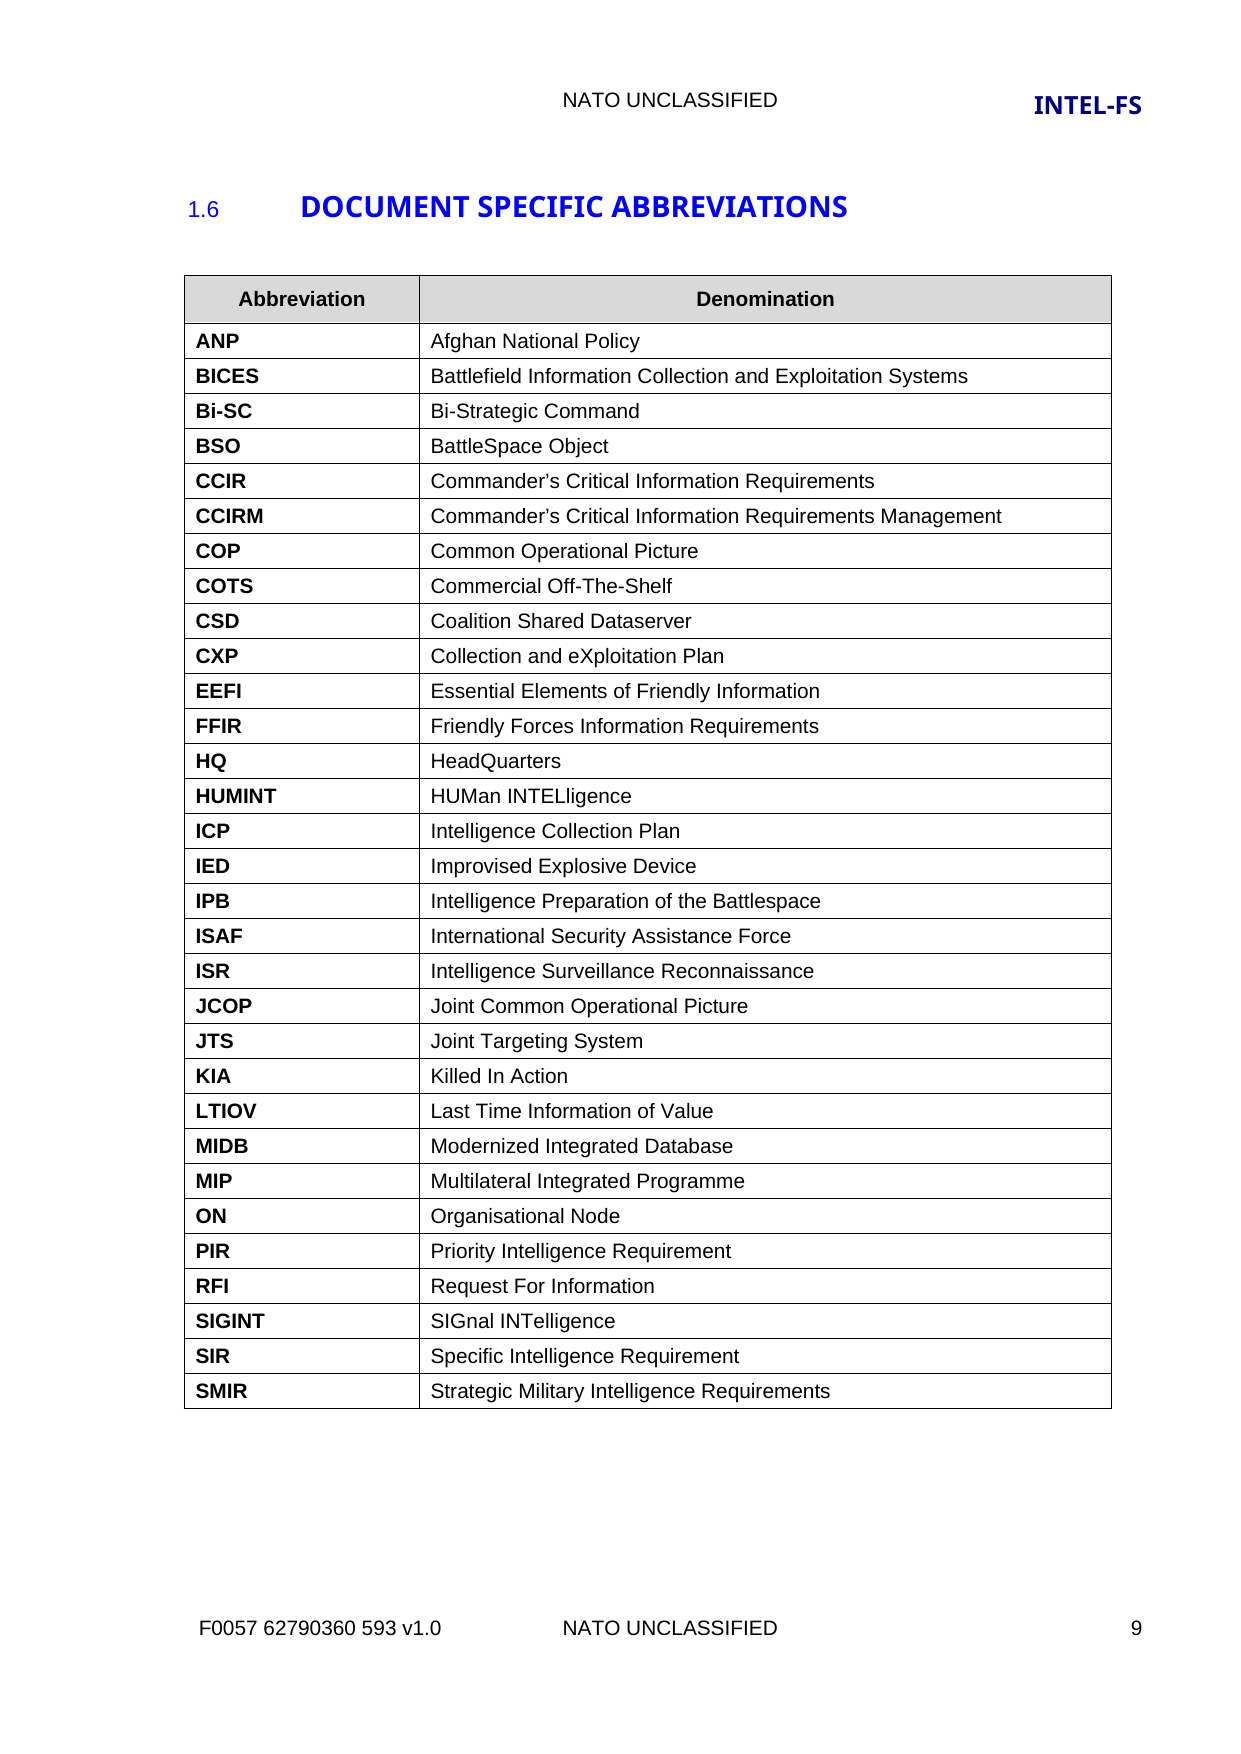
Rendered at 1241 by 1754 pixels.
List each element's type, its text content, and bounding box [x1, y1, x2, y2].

table_cell Commander’s Critical Information Requirements [420, 464, 1111, 497]
table_cell HQ [185, 744, 419, 777]
table_cell FFIR [185, 709, 419, 742]
table_cell KIA [185, 1059, 419, 1092]
table_cell Modernized Integrated Database [420, 1129, 1111, 1162]
table_header Abbreviation [185, 276, 419, 322]
table_cell ISAF [185, 919, 419, 952]
table_cell BattleSpace Object [420, 429, 1111, 462]
table_cell ISR [185, 954, 419, 987]
table_cell Joint Targeting System [420, 1024, 1111, 1057]
table_cell SIGnal INTelligence [420, 1304, 1111, 1337]
table_cell Intelligence Surveillance Reconnaissance [420, 954, 1111, 987]
table_cell Specific Intelligence Requirement [420, 1339, 1111, 1372]
table_cell SIGINT [185, 1304, 419, 1337]
table_cell Priority Intelligence Requirement [420, 1234, 1111, 1267]
table_cell International Security Assistance Force [420, 919, 1111, 952]
table_cell Common Operational Picture [420, 534, 1111, 567]
table_cell HUMINT [185, 779, 419, 812]
table_cell Bi-Strategic Command [420, 394, 1111, 427]
table_cell Killed In Action [420, 1059, 1111, 1092]
table_cell JTS [185, 1024, 419, 1057]
table_cell CXP [185, 639, 419, 672]
table_cell SMIR [185, 1374, 419, 1407]
table_cell BICES [185, 359, 419, 392]
table_cell Collection and eXploitation Plan [420, 639, 1111, 672]
subtitle Document specific abbreviations [187, 186, 1053, 226]
table_cell Commercial Off-The-Shelf [420, 569, 1111, 602]
table_cell IPB [185, 884, 419, 917]
table_cell PIR [185, 1234, 419, 1267]
table_cell Intelligence Collection Plan [420, 814, 1111, 847]
table_cell IED [185, 849, 419, 882]
table_cell Afghan National Policy [420, 324, 1111, 357]
table_cell COTS [185, 569, 419, 602]
table_cell ICP [185, 814, 419, 847]
table_cell ON [185, 1199, 419, 1232]
table_cell Friendly Forces Information Requirements [420, 709, 1111, 742]
table_cell ANP [185, 324, 419, 357]
table_cell Commander’s Critical Information Requirements Management [420, 499, 1111, 532]
table_cell Strategic Military Intelligence Requirements [420, 1374, 1111, 1407]
table_cell Essential Elements of Friendly Information [420, 674, 1111, 707]
table_cell MIDB [185, 1129, 419, 1162]
table_cell JCOP [185, 989, 419, 1022]
table_cell Coalition Shared Dataserver [420, 604, 1111, 637]
table_header Denomination [420, 276, 1111, 322]
table_cell Last Time Information of Value [420, 1094, 1111, 1127]
table_cell RFI [185, 1269, 419, 1302]
table_cell Improvised Explosive Device [420, 849, 1111, 882]
table_cell CCIRM [185, 499, 419, 532]
table_cell EEFI [185, 674, 419, 707]
table_cell HUMan INTELligence [420, 779, 1111, 812]
table_cell HeadQuarters [420, 744, 1111, 777]
table_cell LTIOV [185, 1094, 419, 1127]
table_cell COP [185, 534, 419, 567]
table_cell Organisational Node [420, 1199, 1111, 1232]
table_cell Joint Common Operational Picture [420, 989, 1111, 1022]
table_cell CSD [185, 604, 419, 637]
table_cell MIP [185, 1164, 419, 1197]
table_cell Request For Information [420, 1269, 1111, 1302]
table_cell SIR [185, 1339, 419, 1372]
table_cell CCIR [185, 464, 419, 497]
table_cell Bi-SC [185, 394, 419, 427]
table_cell Battlefield Information Collection and Exploitation Systems [420, 359, 1111, 392]
table_cell Intelligence Preparation of the Battlespace [420, 884, 1111, 917]
table_cell BSO [185, 429, 419, 462]
table_cell Multilateral Integrated Programme [420, 1164, 1111, 1197]
